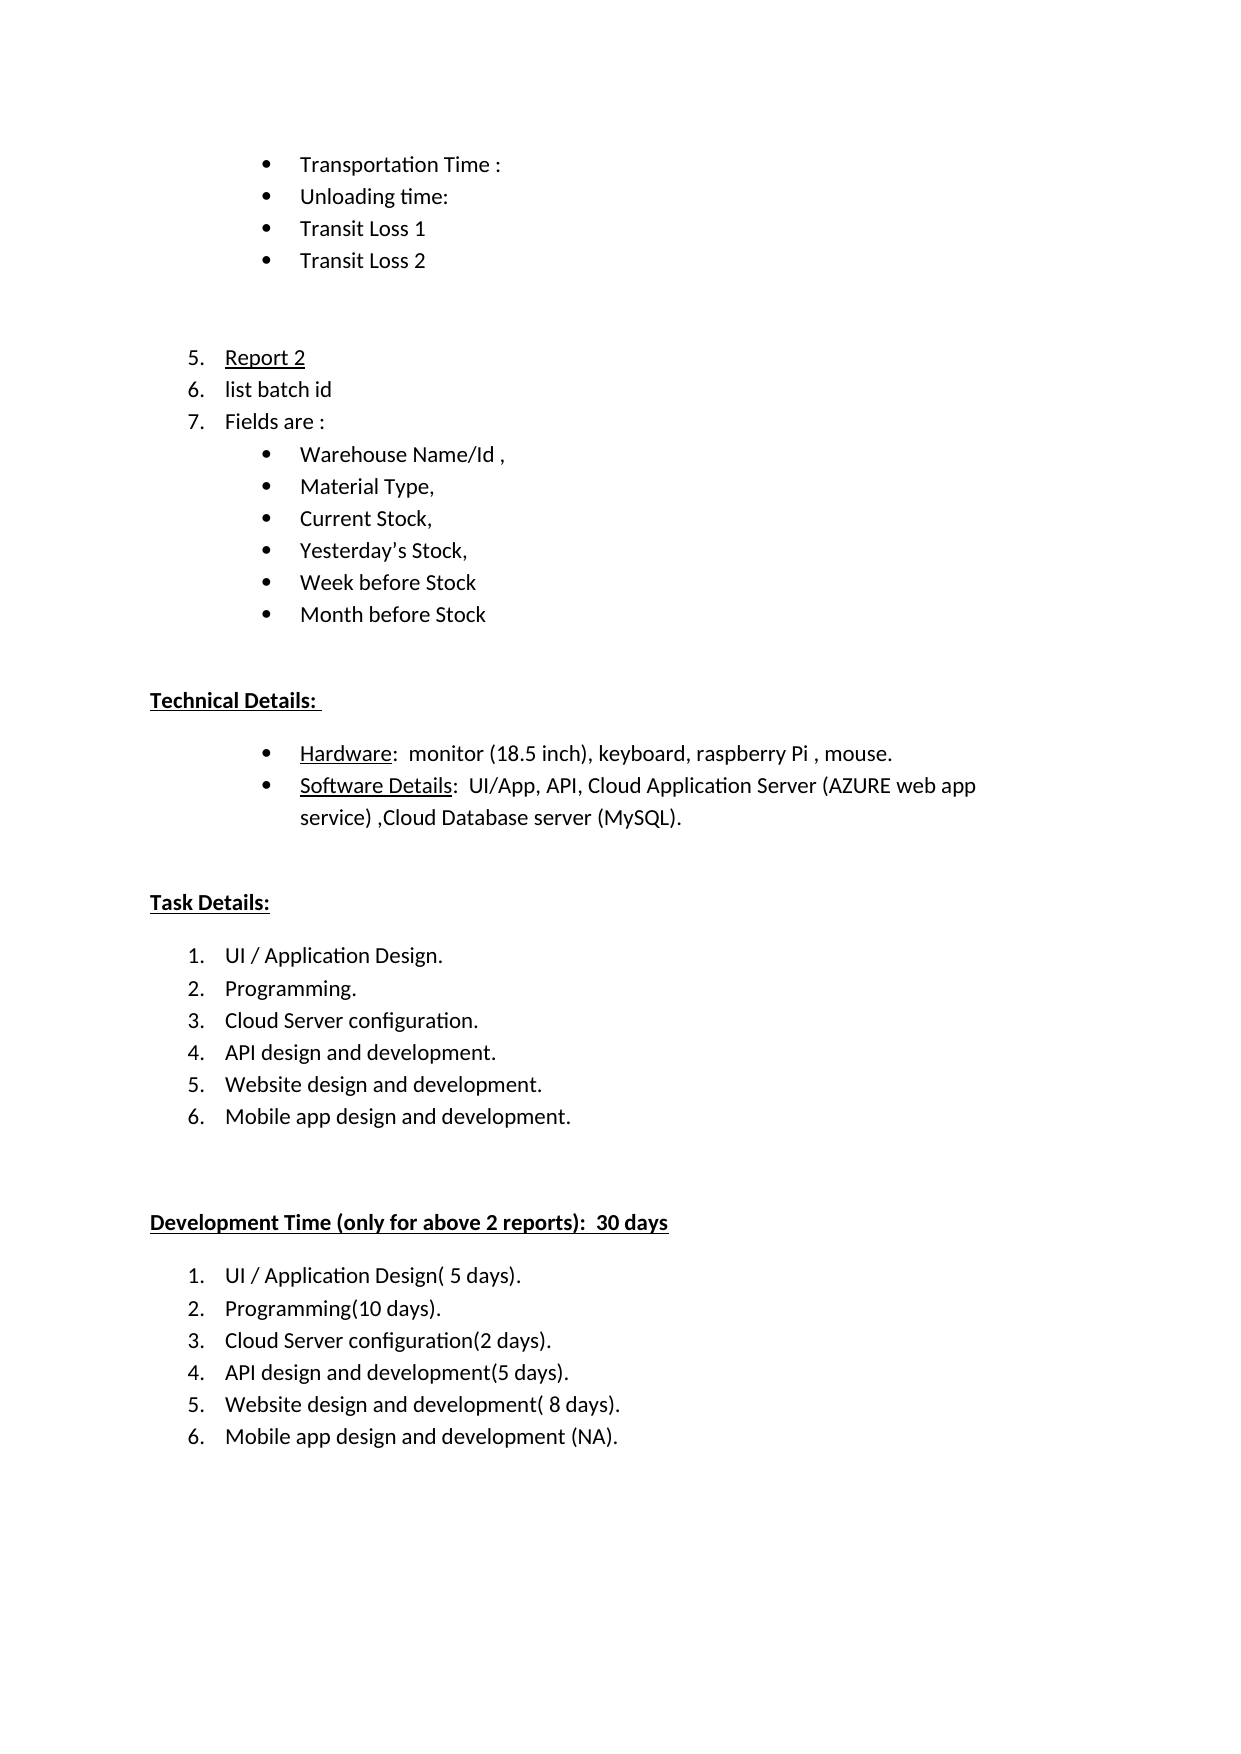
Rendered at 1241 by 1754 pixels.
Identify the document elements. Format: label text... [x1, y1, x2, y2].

list Programming. [187, 974, 1090, 1002]
text Task Details: [150, 888, 1090, 916]
list Mobile app design and development. [187, 1102, 1090, 1130]
list Hardware: monitor (18.5 inch), keyboard, raspberry Pi , mouse. [262, 739, 1090, 767]
list API design and development. [187, 1038, 1090, 1066]
list Cloud Server configuration(2 days). [187, 1326, 1090, 1354]
list UI / Application Design. [187, 941, 1090, 969]
list Unloading time: [262, 182, 1090, 210]
list Mobile app design and development (NA). [187, 1422, 1090, 1450]
list API design and development(5 days). [187, 1358, 1090, 1386]
list Week before Stock [262, 568, 1090, 596]
list Material Type, [262, 472, 1090, 500]
list Transit Loss 1 [262, 214, 1090, 242]
list Cloud Server configuration. [187, 1006, 1090, 1034]
list Warehouse Name/Id , [262, 440, 1090, 468]
list Website design and development. [187, 1070, 1090, 1098]
list Transportation Time : [262, 150, 1090, 178]
list Programming(10 days). [187, 1294, 1090, 1322]
list Software Details: UI/App, API, Cloud Application Server (AZURE web app service) ,Cloud Database server (MySQL). [262, 771, 1090, 831]
list Report 2 [187, 343, 1090, 371]
list UI / Application Design( 5 days). [187, 1261, 1090, 1289]
list Current Stock, [262, 504, 1090, 532]
text Technical Details: [150, 686, 1090, 714]
list Fields are : [187, 407, 1090, 436]
text Development Time (only for above 2 reports): 30 days [150, 1208, 1090, 1236]
list Transit Loss 2 [262, 247, 1090, 274]
list list batch id [187, 375, 1090, 403]
list Yesterday’s Stock, [262, 536, 1090, 564]
list Month before Stock [262, 601, 1090, 629]
list Website design and development( 8 days). [187, 1390, 1090, 1418]
